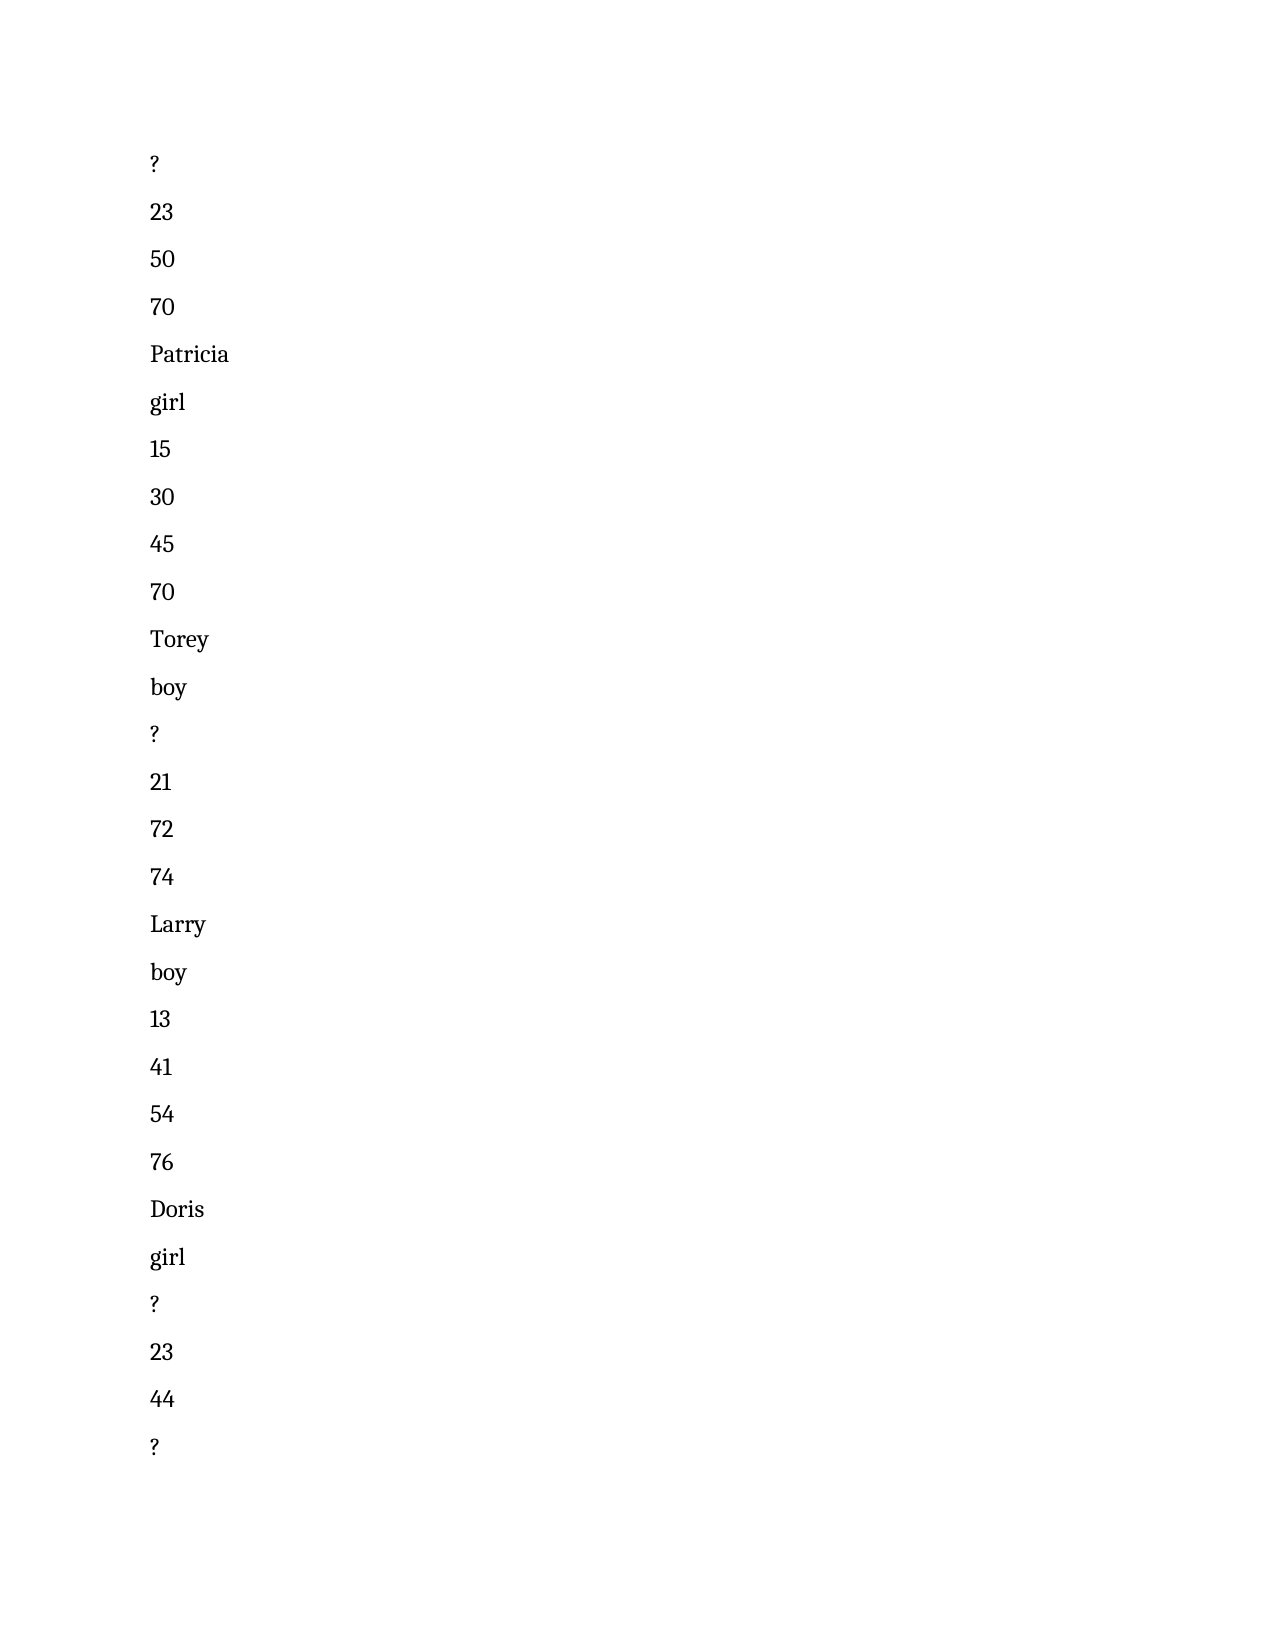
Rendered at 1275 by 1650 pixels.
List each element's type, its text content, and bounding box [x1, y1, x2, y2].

text Torey [150, 625, 1125, 654]
text 54 [150, 1100, 1125, 1129]
text 23 [150, 197, 1125, 226]
text girl [150, 387, 1125, 416]
text Patricia [150, 340, 1125, 369]
text boy [150, 957, 1125, 986]
text 70 [150, 292, 1125, 321]
text 23 [150, 1337, 1125, 1366]
text 72 [150, 815, 1125, 844]
text 70 [150, 577, 1125, 606]
text 74 [150, 862, 1125, 891]
text ? [150, 150, 1125, 179]
text ? [150, 1290, 1125, 1319]
text ? [150, 1432, 1125, 1461]
text ? [150, 720, 1125, 749]
text Doris [150, 1195, 1125, 1224]
text 44 [150, 1385, 1125, 1414]
text 30 [150, 482, 1125, 511]
text 41 [150, 1052, 1125, 1081]
text 76 [150, 1147, 1125, 1176]
text girl [150, 1242, 1125, 1271]
text boy [150, 672, 1125, 701]
text 13 [150, 1005, 1125, 1034]
text 50 [150, 245, 1125, 274]
text Larry [150, 910, 1125, 939]
text 45 [150, 530, 1125, 559]
text 15 [150, 435, 1125, 464]
text 21 [150, 767, 1125, 796]
